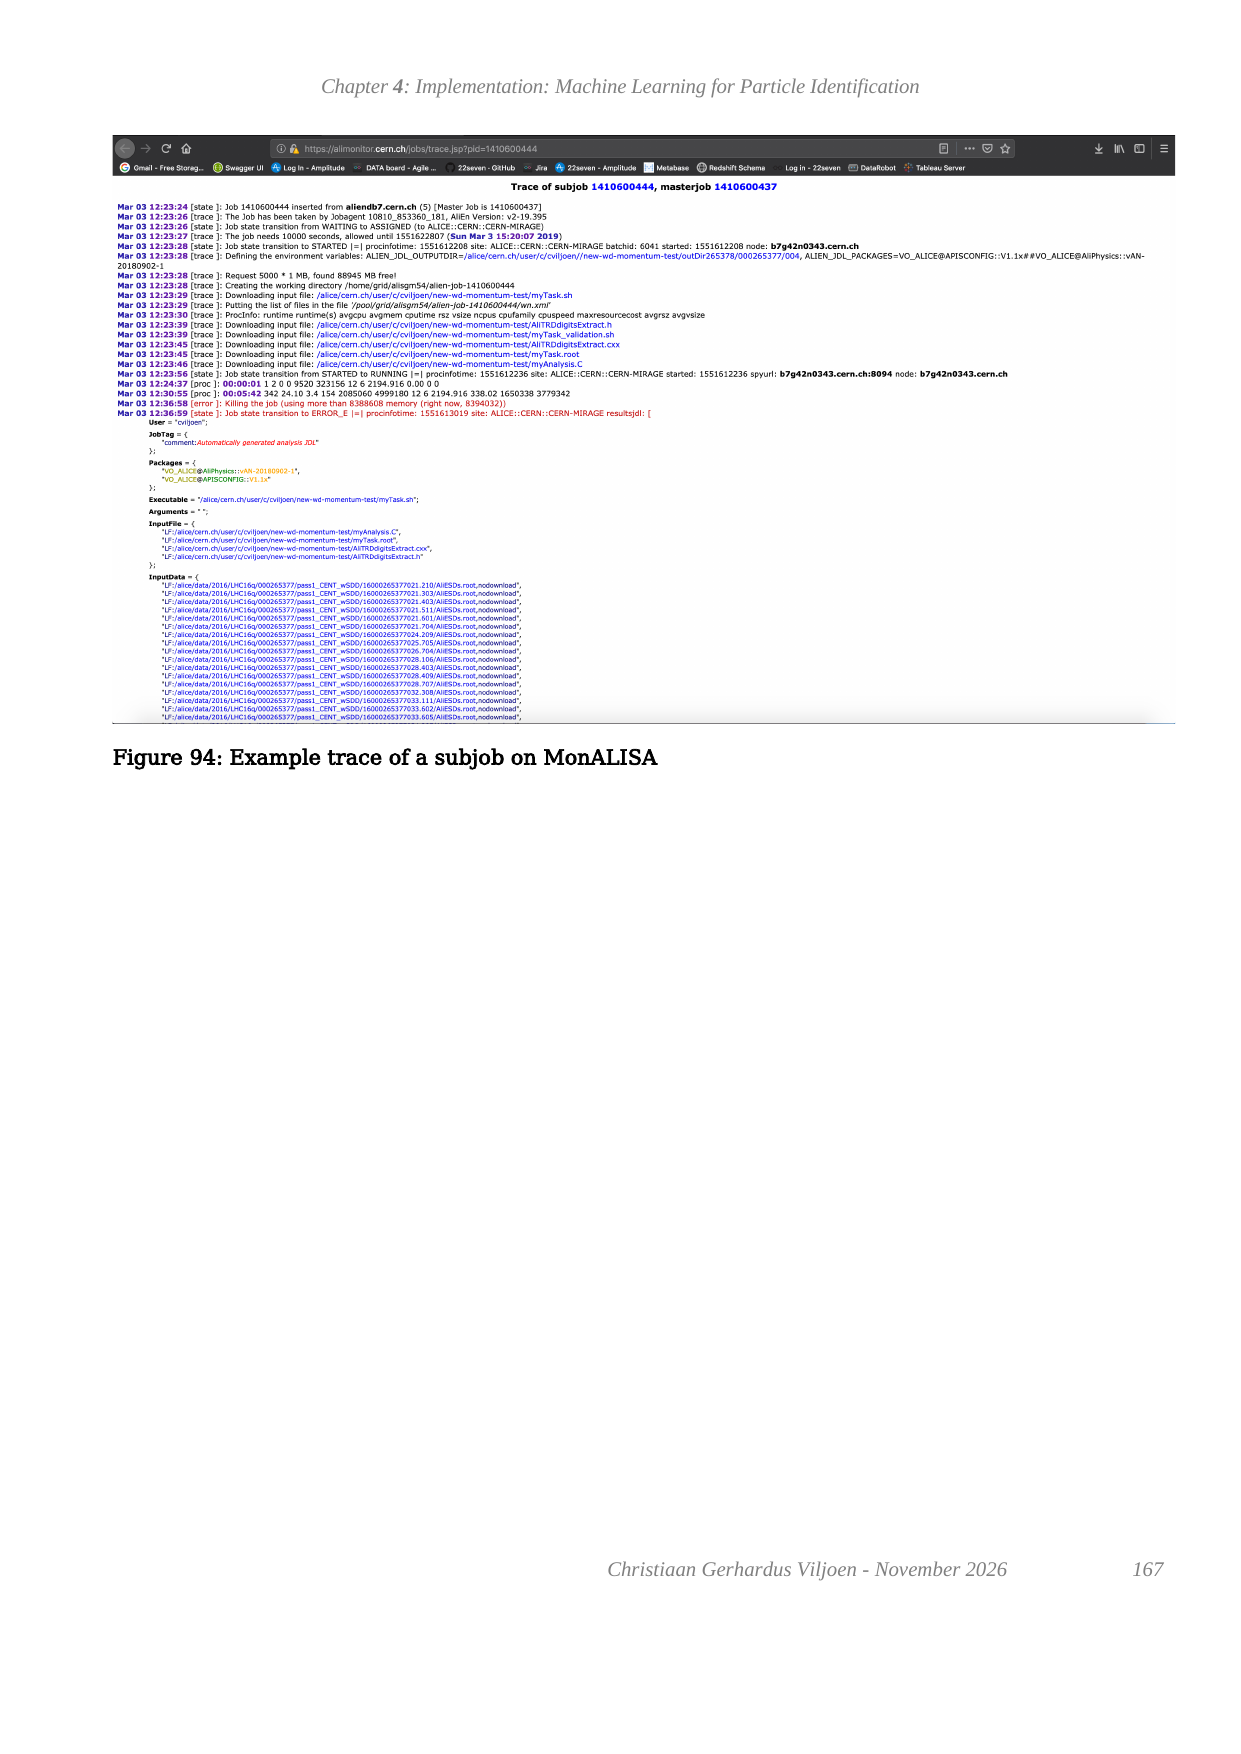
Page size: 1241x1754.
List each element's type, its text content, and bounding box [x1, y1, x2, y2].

picture [112, 135, 1175, 724]
text Figure 94: Example trace of a subjob on MonALISA [112, 744, 1165, 769]
